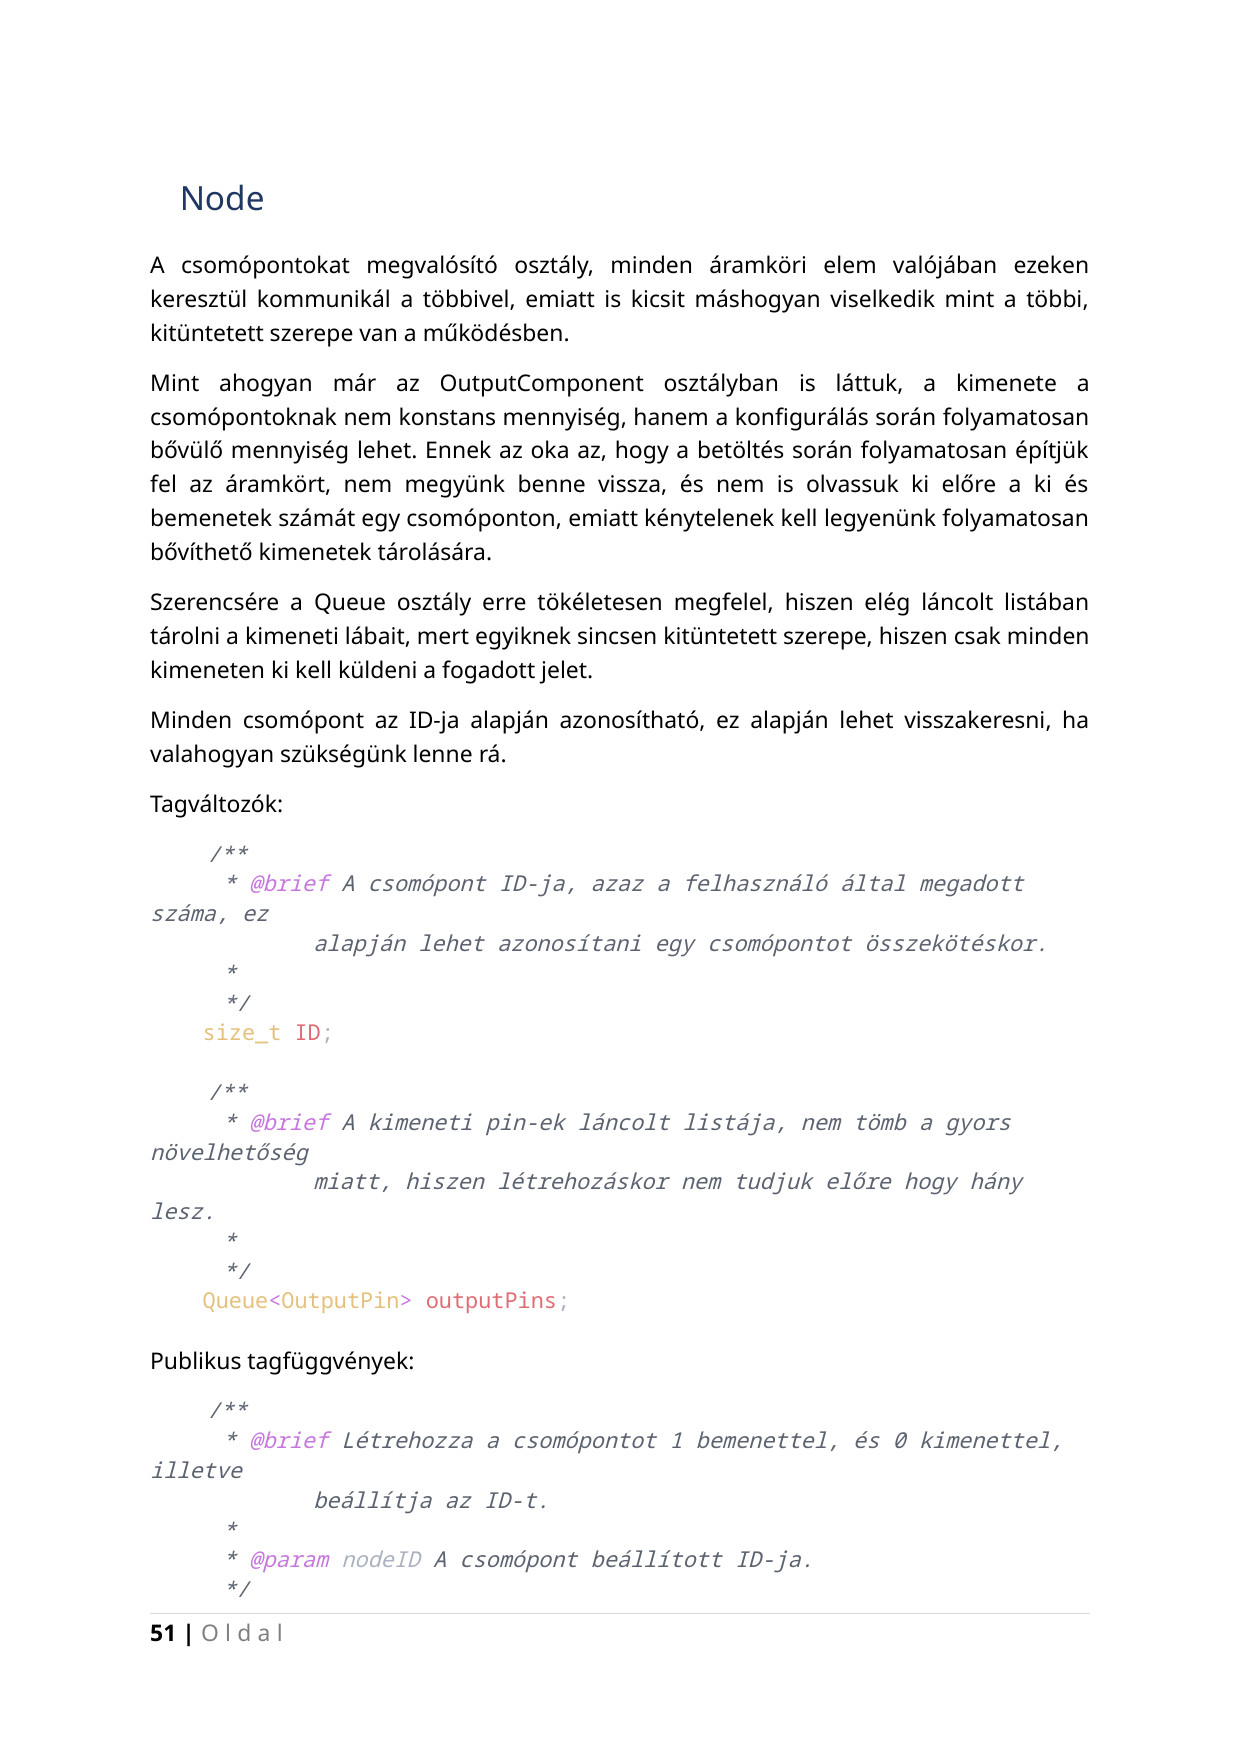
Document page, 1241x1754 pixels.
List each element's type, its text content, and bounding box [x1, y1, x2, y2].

text Szerencsére a Queue osztály erre tökéletesen megfelel, hiszen elég láncolt listában tárolni a kimeneti lábait, mert egyiknek sincsen kitüntetett szerepe, hiszen csak minden kimeneten ki kell küldeni a fogadott jelet. [150, 586, 1090, 685]
text */ [150, 987, 1090, 1017]
text /** [150, 1077, 1090, 1107]
text Publikus tagfüggvények: [150, 1345, 1090, 1376]
text * @param nodeID A csomópont beállított ID-ja. [150, 1544, 1090, 1574]
text */ [150, 1574, 1090, 1604]
text * [150, 958, 1090, 987]
text Minden csomópont az ID-ja alapján azonosítható, ez alapján lehet visszakeresni, ha valahogyan szükségünk lenne rá. [150, 704, 1090, 769]
text * @brief Létrehozza a csomópontot 1 bemenettel, és 0 kimenettel, illetve beállítja az ID-t. [150, 1425, 1090, 1514]
text A csomópontokat megvalósító osztály, minden áramköri elem valójában ezeken keresztül kommunikál a többivel, emiatt is kicsit máshogyan viselkedik mint a többi, kitüntetett szerepe van a működésben. [150, 249, 1090, 348]
text * @brief A csomópont ID-ja, azaz a felhasználó által megadott száma, ez alapján lehet azonosítani egy csomópontot összekötéskor. [150, 868, 1090, 958]
text * [150, 1514, 1090, 1544]
text /** [150, 838, 1090, 868]
text * @brief A kimeneti pin-ek láncolt listája, nem tömb a gyors növelhetőség miatt, hiszen létrehozáskor nem tudjuk előre hogy hány lesz. [150, 1107, 1090, 1226]
text /** [150, 1395, 1090, 1425]
text Mint ahogyan már az OutputComponent osztályban is láttuk, a kimenete a csomópontoknak nem konstans mennyiség, hanem a konfigurálás során folyamatosan bővülő mennyiség lehet. Ennek az oka az, hogy a betöltés során folyamatosan építjük fel az áramkört, nem megyünk benne vissza, és nem is olvassuk ki előre a ki és bemenetek számát egy csomóponton, emiatt kénytelenek kell legyenünk folyamatosan bővíthető kimenetek tárolására. [150, 367, 1090, 567]
subtitle Node [179, 175, 1090, 220]
text Queue<OutputPin> outputPins; [150, 1285, 1090, 1315]
text */ [150, 1256, 1090, 1285]
text Tagváltozók: [150, 788, 1090, 819]
text size_t ID; [150, 1017, 1090, 1047]
text * [150, 1226, 1090, 1256]
